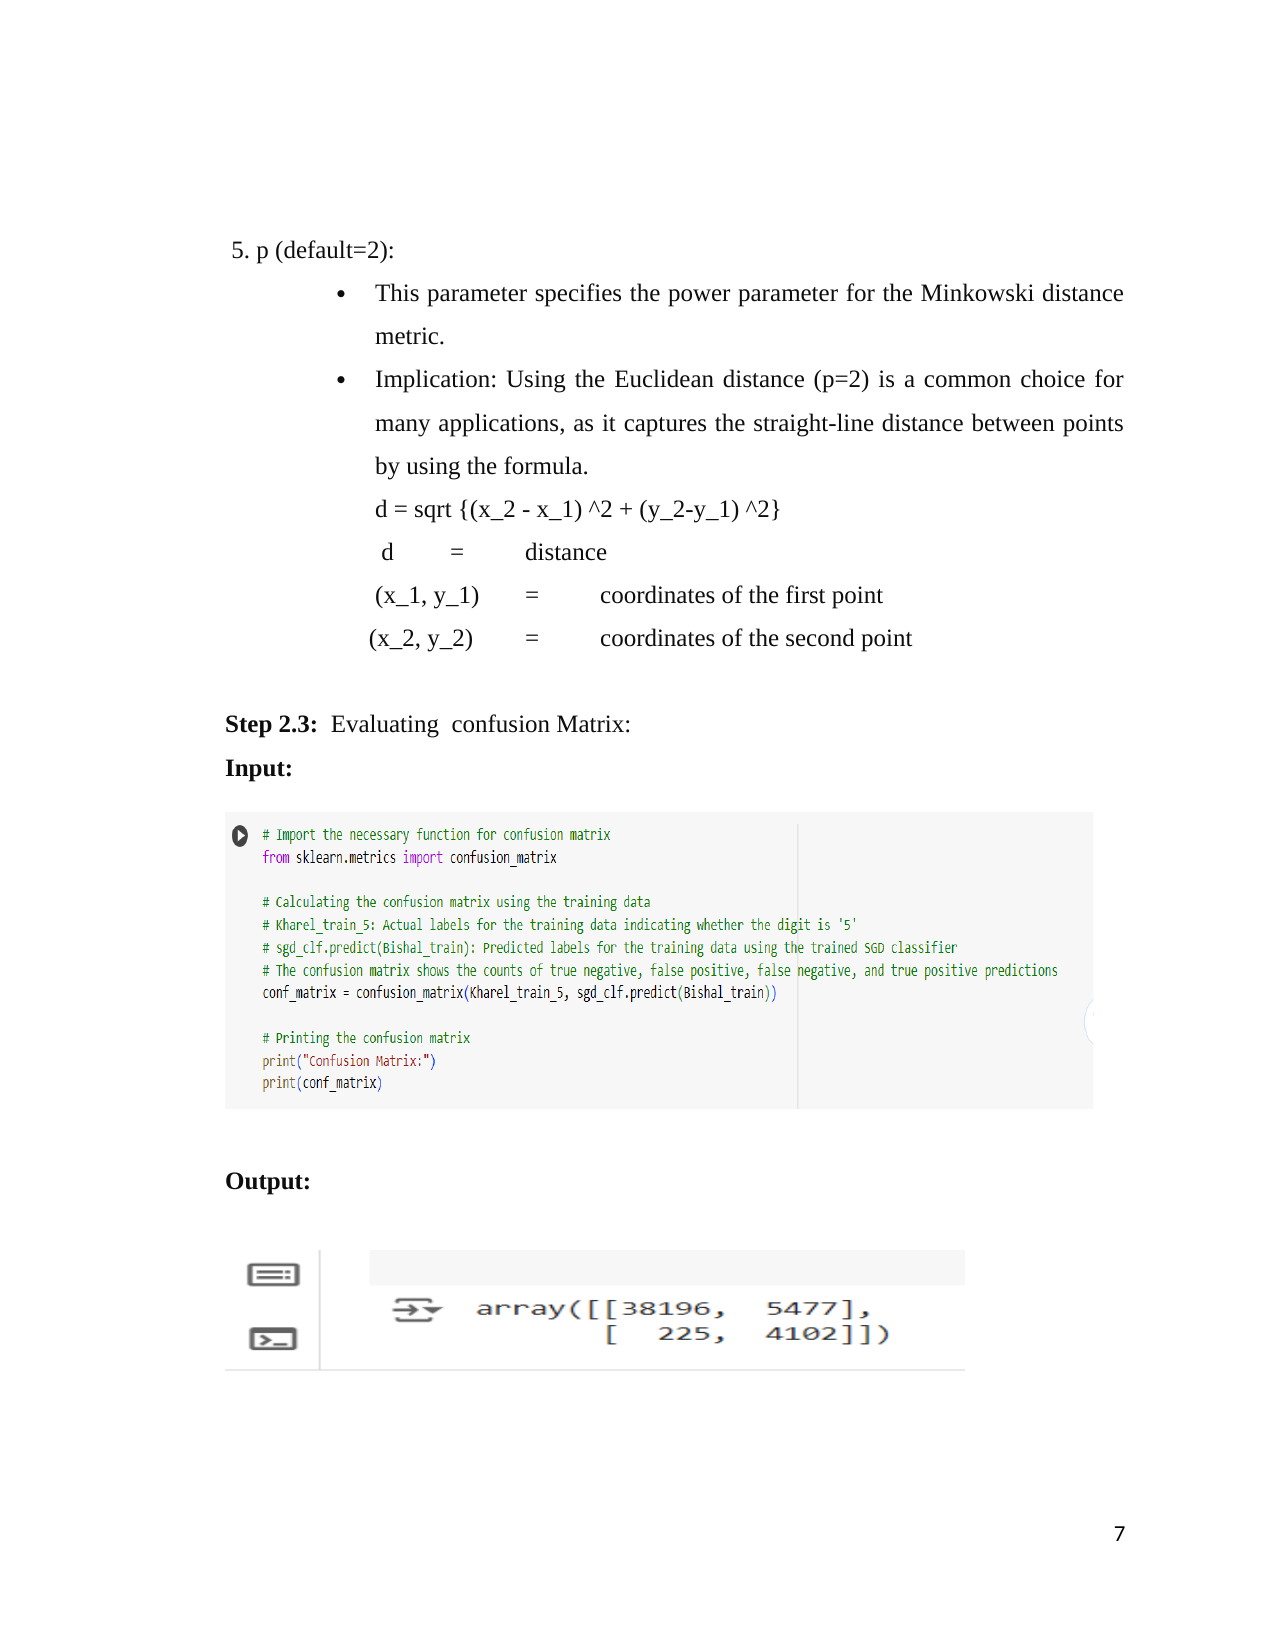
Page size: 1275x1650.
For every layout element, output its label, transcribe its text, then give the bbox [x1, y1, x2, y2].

picture [225, 1250, 965, 1384]
text (x_1, y_1) = coordinates of the first point [375, 580, 1125, 609]
list Implication: Using the Euclidean distance (p=2) is a common choice for many applications, as it captures the straight-line distance between points by using the formula. [337, 364, 1125, 479]
text d = sqrt {(x_2 - x_1) ^2 + (y_2-y_1) ^2} [375, 494, 1125, 523]
text Output: [225, 1166, 1125, 1237]
picture [225, 795, 1094, 1109]
text (x_2, y_2) = coordinates of the second point [225, 623, 1125, 652]
list This parameter specifies the power parameter for the Minkowski distance metric. [337, 278, 1125, 350]
text 5. p (default=2): [225, 235, 1125, 264]
text Step 2.3: Evaluating confusion Matrix: [225, 709, 1125, 738]
text d = distance [375, 537, 1125, 566]
text Input: [225, 753, 1125, 781]
